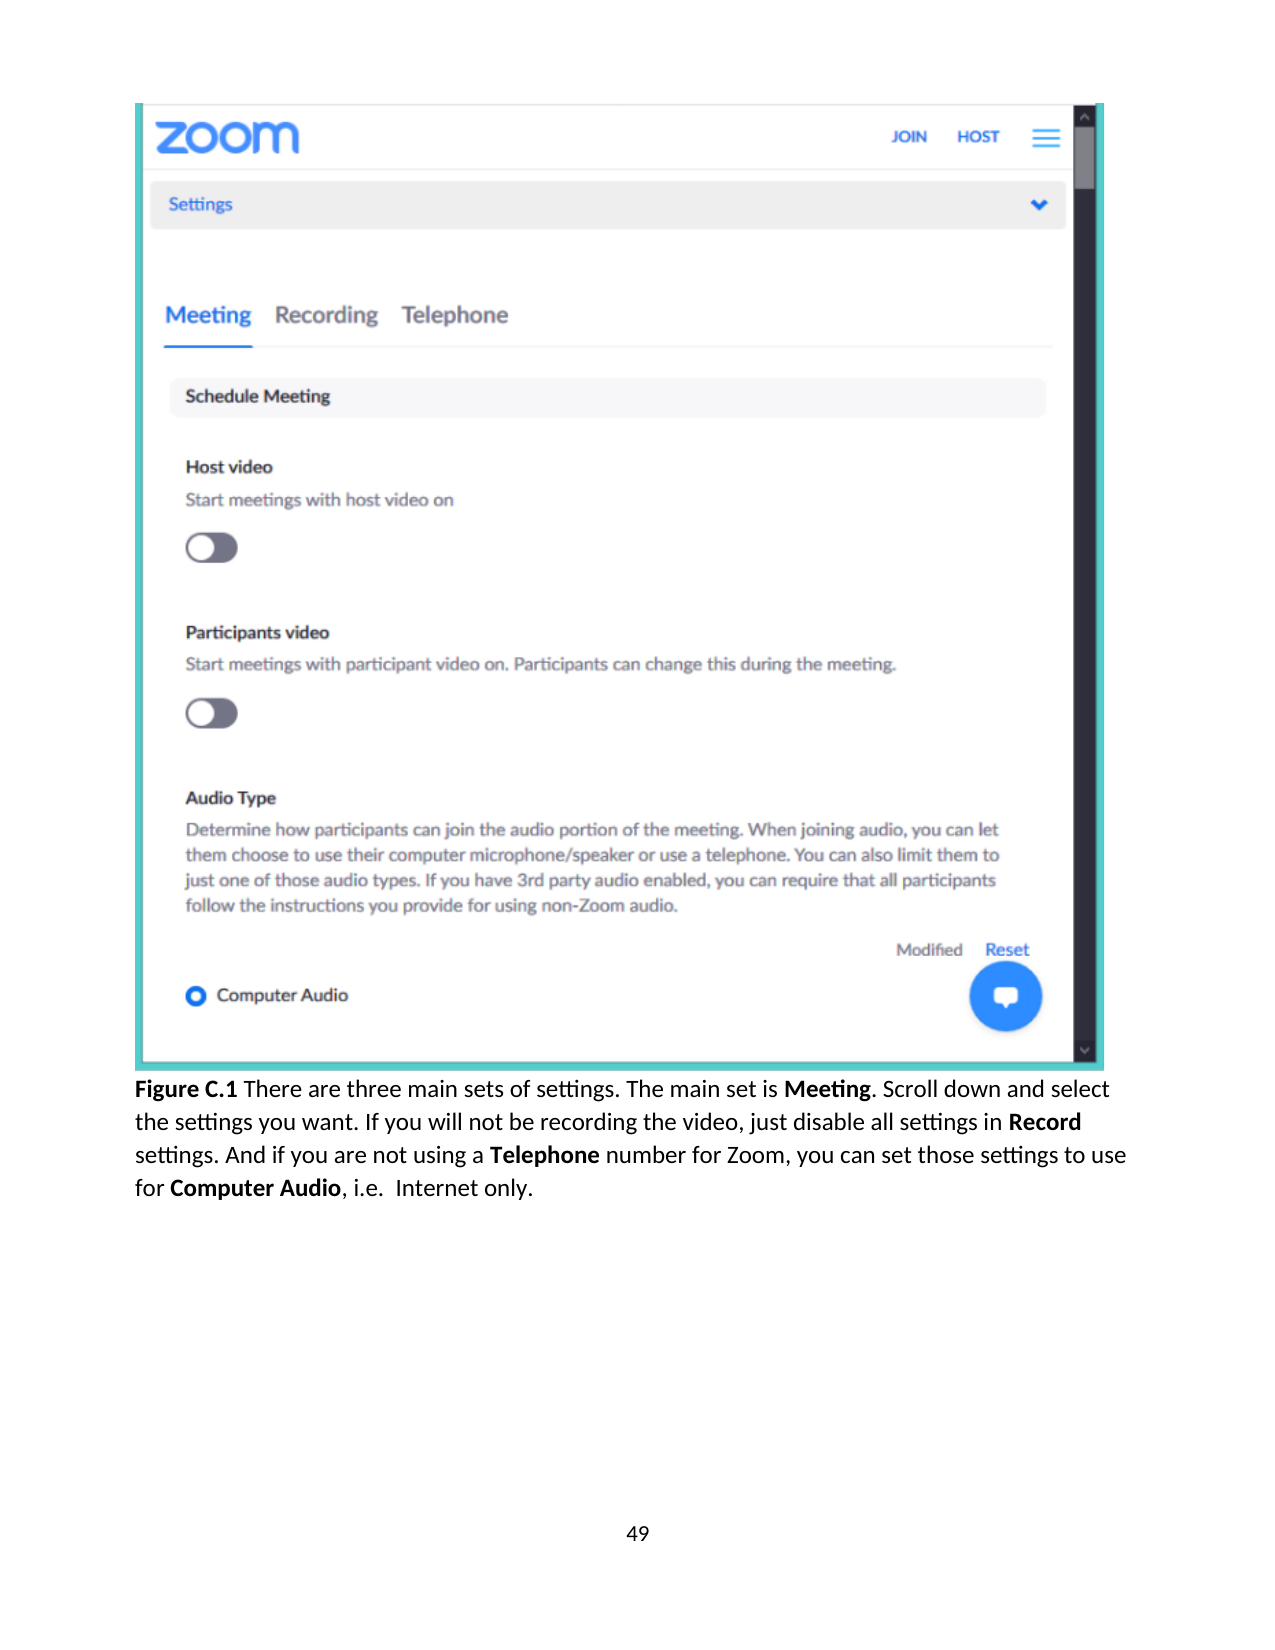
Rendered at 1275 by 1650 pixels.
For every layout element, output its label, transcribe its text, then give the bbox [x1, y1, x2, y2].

text Figure C.1 There are three main sets of settings. The main set is Meeting. Scroll down and select the settings you want. If you will not be recording the video, just disable all settings in Record settings. And if you are not using a Telephone number for Zoom, you can set those settings to use for Computer Audio, i.e. Internet only. [135, 1073, 1140, 1202]
